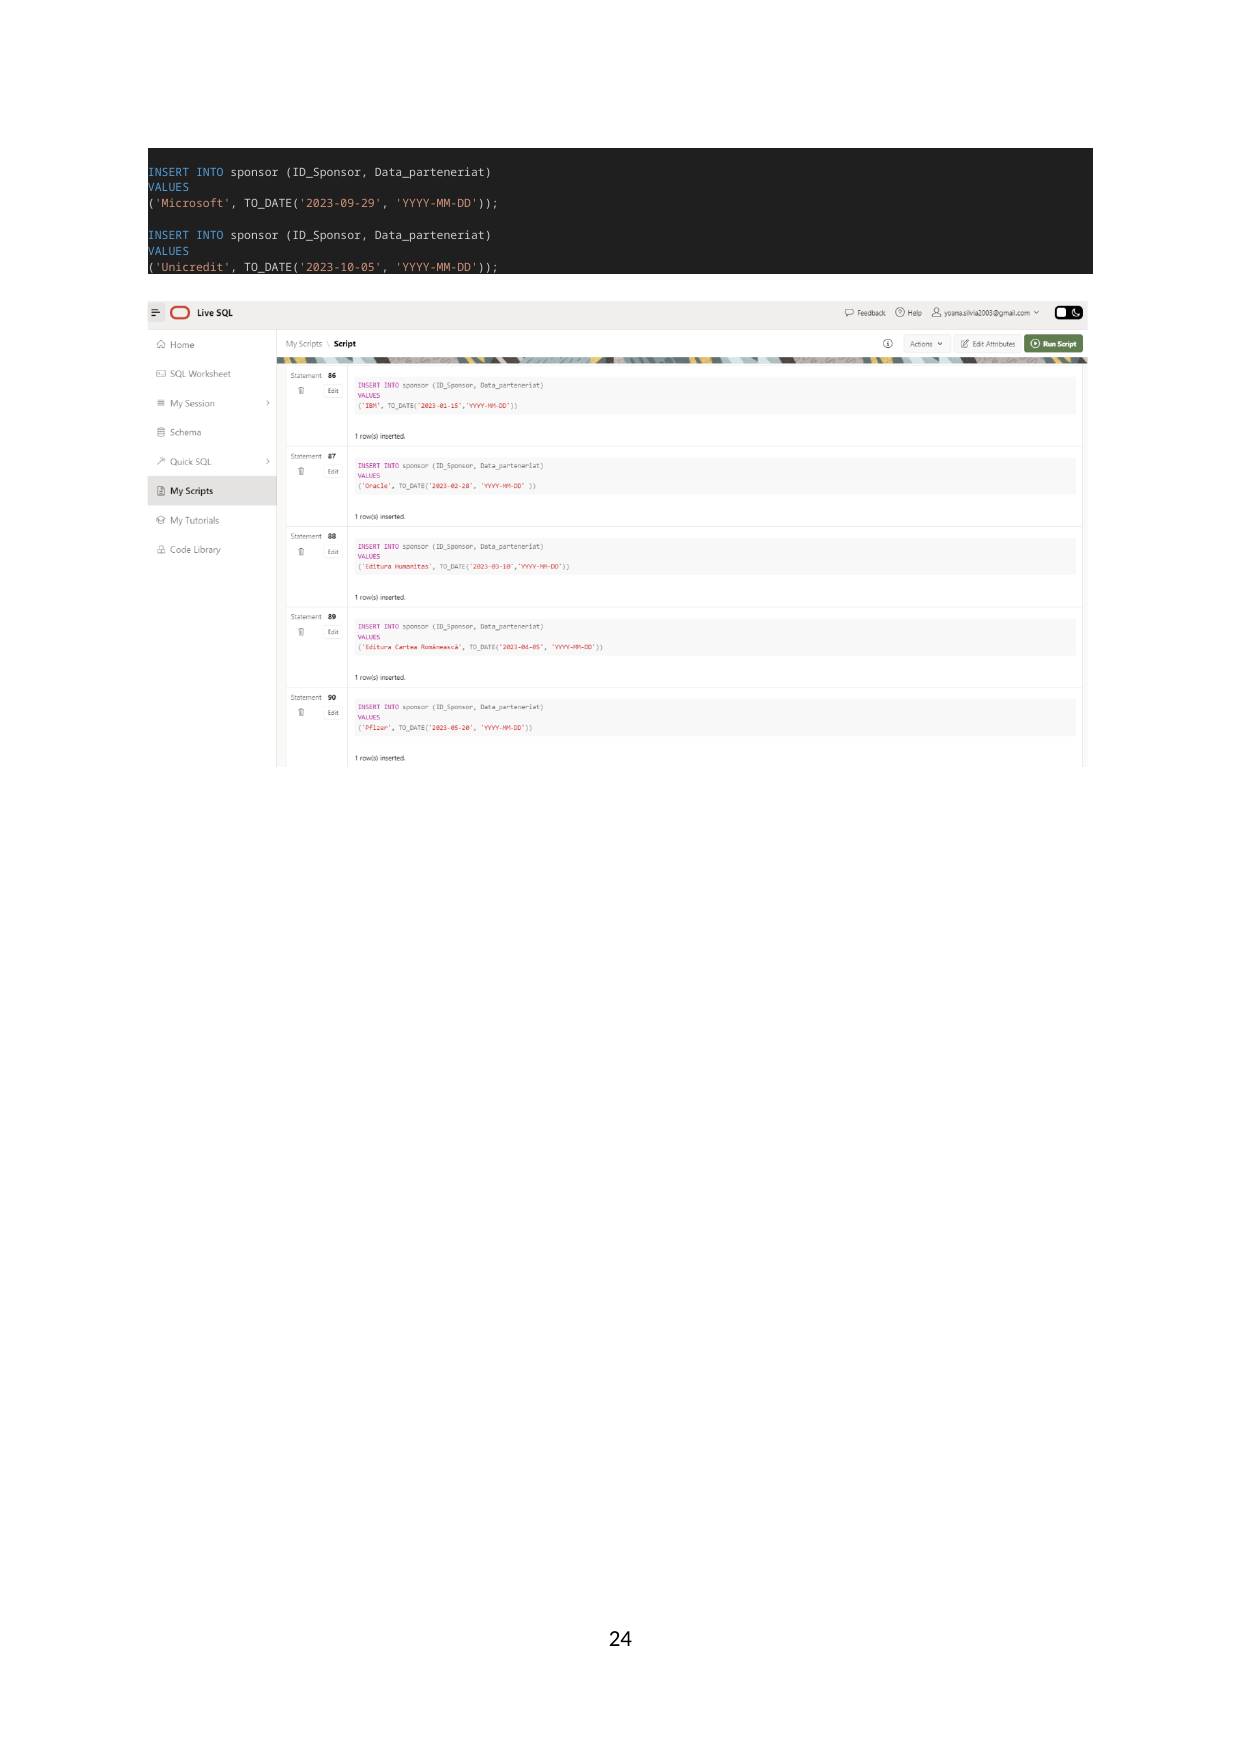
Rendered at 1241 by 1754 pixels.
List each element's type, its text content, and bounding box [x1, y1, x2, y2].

text ('Unicredit', TO_DATE('2023-10-05', 'YYYY-MM-DD')); [148, 258, 1093, 274]
picture [147, 301, 1088, 767]
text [148, 227, 1093, 243]
text ('Microsoft', TO_DATE('2023-09-29', 'YYYY-MM-DD')); [148, 195, 1093, 211]
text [148, 163, 1093, 179]
text VALUES [148, 243, 1093, 258]
text VALUES [148, 179, 1093, 195]
